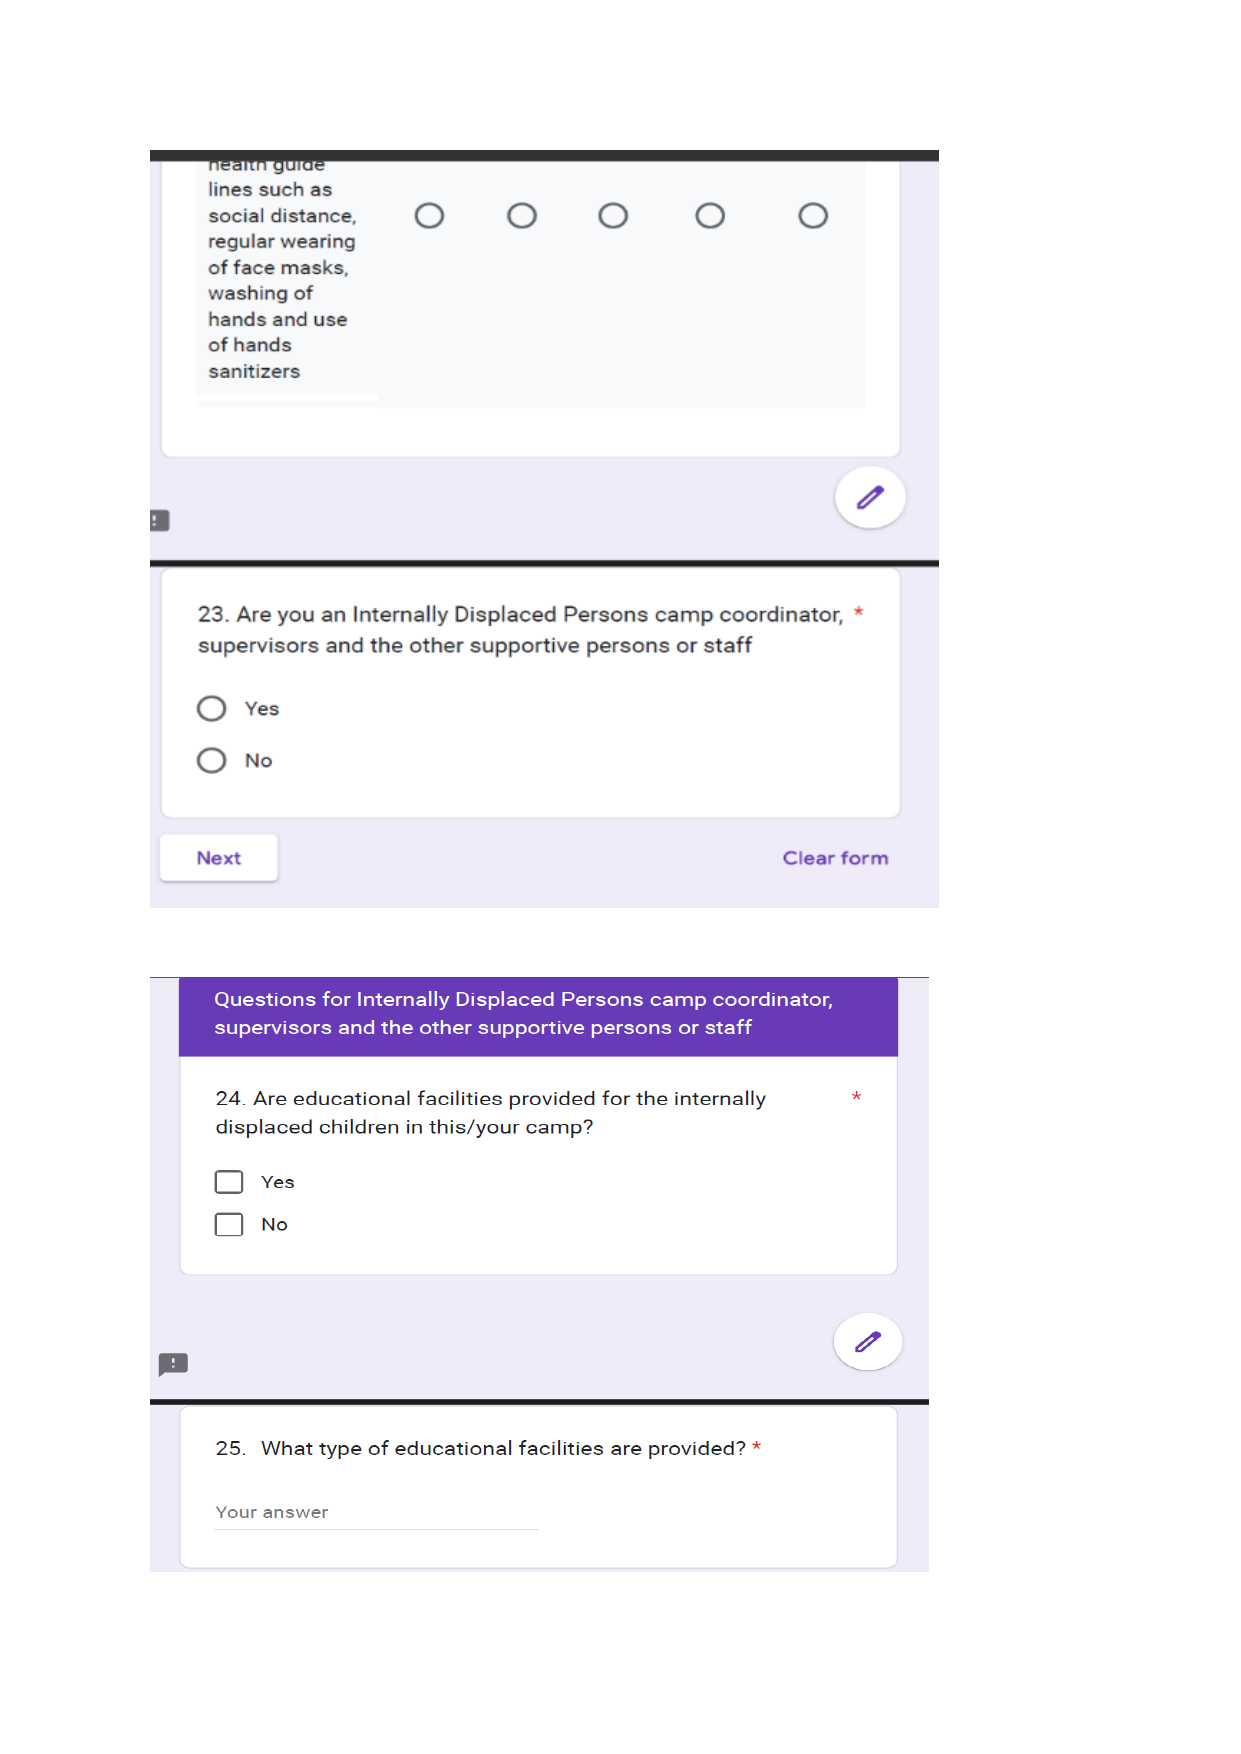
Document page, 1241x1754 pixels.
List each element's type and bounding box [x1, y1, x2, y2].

picture [150, 150, 939, 908]
picture [150, 977, 929, 1572]
